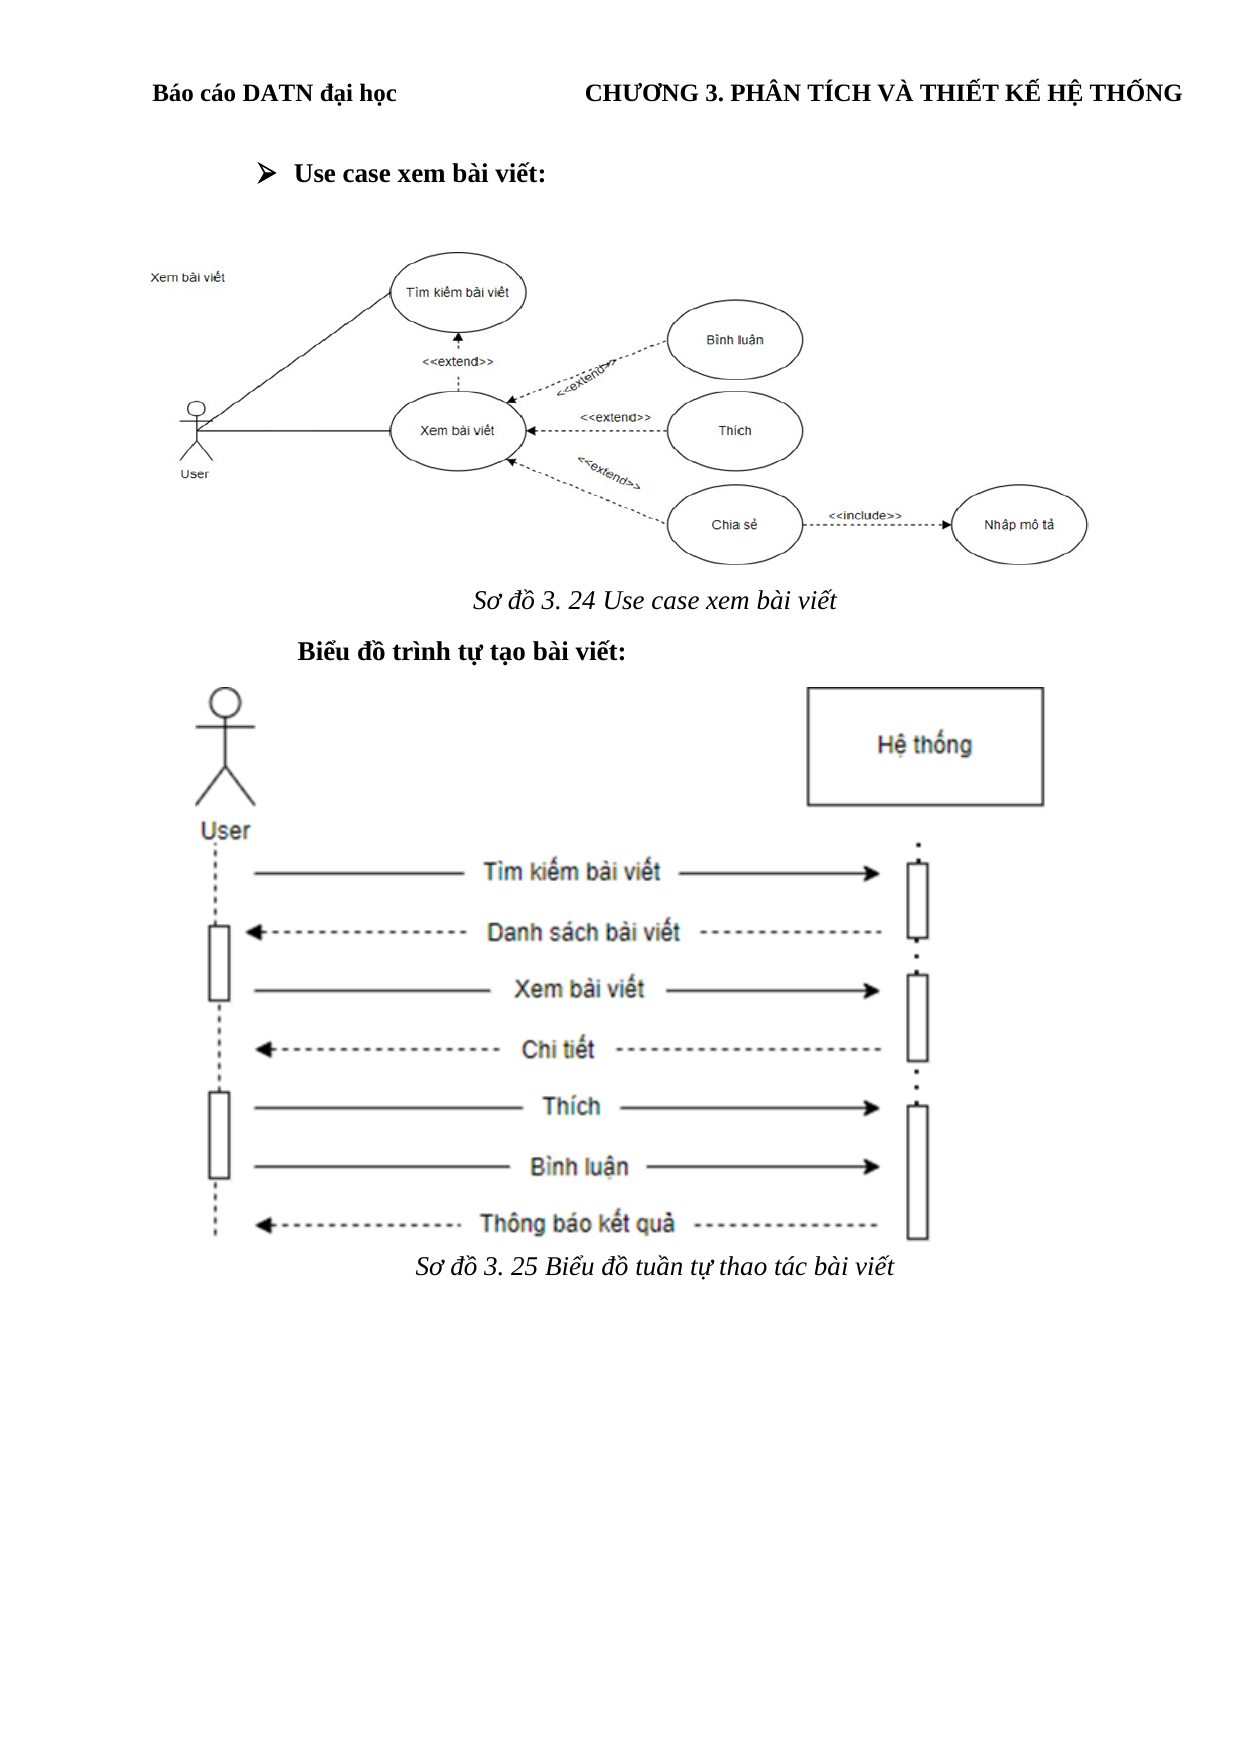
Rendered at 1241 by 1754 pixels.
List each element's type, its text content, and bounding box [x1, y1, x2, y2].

picture [150, 252, 1089, 565]
text Sơ đồ 3. 24 Use case xem bài viết [303, 584, 1009, 615]
list Use case xem bài viết: [256, 157, 1090, 189]
text Sơ đồ 3. 25 Biểu đồ tuần tự thao tác bài viết [303, 1249, 1009, 1281]
picture [195, 687, 1045, 1242]
text Biểu đồ trình tự tạo bài viết: [297, 636, 1090, 667]
